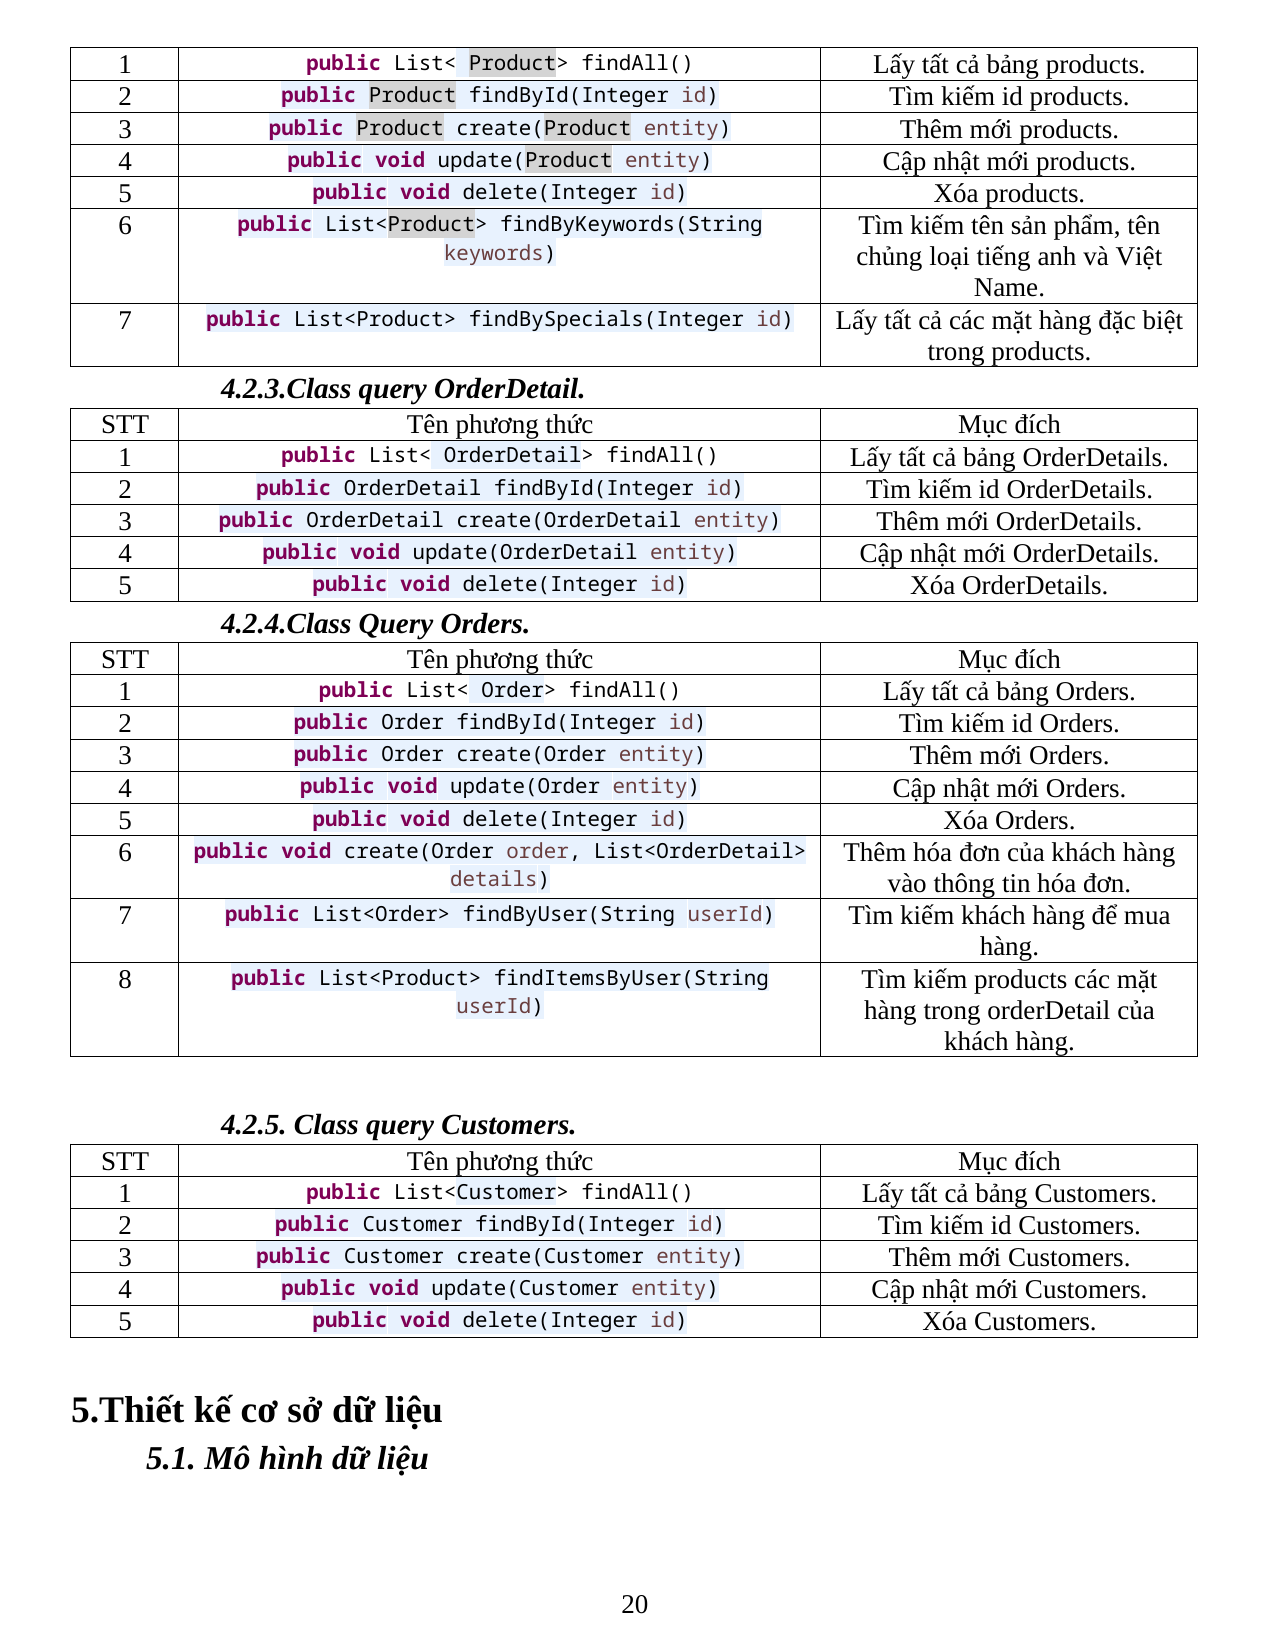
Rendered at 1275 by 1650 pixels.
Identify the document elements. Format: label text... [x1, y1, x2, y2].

table_cell Tìm kiếm id products. [821, 81, 1197, 112]
table_cell Tìm kiếm id Orders. [821, 707, 1197, 738]
table_cell Thêm hóa đơn của khách hàng vào thông tin hóa đơn. [821, 836, 1197, 898]
table_cell 8 [71, 963, 178, 1056]
table_cell 3 [71, 113, 178, 144]
table_cell 4 [71, 1273, 178, 1304]
table_cell Cập nhật mới Orders. [821, 772, 1197, 803]
table_cell Tìm kiếm id OrderDetails. [821, 473, 1197, 504]
table_header STT [71, 643, 178, 674]
table_cell Thêm mới Orders. [821, 740, 1197, 771]
table_cell 2 [71, 707, 178, 738]
subtitle 5.1. Mô hình dữ liệu [146, 1439, 1198, 1477]
table_cell public List<Product> findBySpecials(Integer id) [179, 304, 820, 366]
table_cell 3 [71, 505, 178, 536]
table_cell Tìm kiếm id Customers. [821, 1209, 1197, 1240]
subtitle 4.2.5. Class query Customers. [221, 1107, 1198, 1141]
table_cell Xóa Customers. [821, 1306, 1197, 1337]
table_cell public List<Product> findItemsByUser(String userId) [179, 963, 820, 1056]
table_cell 5 [71, 177, 178, 208]
table_cell 5 [71, 1306, 178, 1337]
table_cell Lấy tất cả bảng products. [821, 48, 1197, 79]
table_header Tên phương thức [179, 409, 820, 439]
table_cell 1 [71, 675, 178, 706]
table_cell 6 [71, 836, 178, 898]
table_cell public void update(Customer entity) [179, 1273, 820, 1304]
table_cell 5 [71, 804, 178, 835]
subtitle 5.Thiết kế cơ sở dữ liệu [71, 1388, 1198, 1431]
table_cell Xóa products. [821, 177, 1197, 208]
table_cell 4 [71, 537, 178, 568]
table_header Mục đích [821, 643, 1197, 674]
table_cell public void delete(Integer id) [179, 804, 820, 835]
table_cell Tìm kiếm khách hàng để mua hàng. [821, 899, 1197, 962]
table_cell public List<Customer> findAll() [179, 1177, 820, 1208]
table_cell public void delete(Integer id) [179, 1306, 820, 1337]
table_cell 4 [71, 145, 178, 176]
table_cell Cập nhật mới products. [821, 145, 1197, 176]
table_cell Thêm mới products. [821, 113, 1197, 144]
table_cell Lấy tất cả bảng Orders. [821, 675, 1197, 706]
table_cell public Product findById(Integer id) [179, 81, 820, 112]
table_cell public Order create(Order entity) [179, 740, 820, 771]
table_cell Xóa OrderDetails. [821, 569, 1197, 601]
table_header Tên phương thức [179, 643, 820, 674]
table_header STT [71, 409, 178, 439]
table_cell public Order findById(Integer id) [179, 707, 820, 738]
table_cell 3 [71, 1241, 178, 1272]
table_cell public Customer create(Customer entity) [179, 1241, 820, 1272]
table_cell public void update(Order entity) [179, 772, 820, 803]
table_cell public List< Order> findAll() [179, 675, 820, 706]
table_cell Lấy tất cả bảng Customers. [821, 1177, 1197, 1208]
table_cell 7 [71, 304, 178, 366]
table_cell 3 [71, 740, 178, 771]
table_cell public List<Product> findByKeywords(String keywords) [179, 209, 820, 303]
table_cell public void update(OrderDetail entity) [179, 537, 820, 568]
table_cell Lấy tất cả bảng OrderDetails. [821, 441, 1197, 472]
table_cell 2 [71, 473, 178, 504]
table_cell 2 [71, 81, 178, 112]
table_cell 4 [71, 772, 178, 803]
table_cell public void create(Order order, List<OrderDetail> details) [179, 836, 820, 898]
table_cell 5 [71, 569, 178, 601]
table_header Mục đích [821, 409, 1197, 439]
table_cell 7 [71, 899, 178, 962]
table_cell public void delete(Integer id) [179, 569, 820, 601]
table_cell Xóa Orders. [821, 804, 1197, 835]
table_cell public void update(Product entity) [179, 145, 820, 176]
table_cell Cập nhật mới OrderDetails. [821, 537, 1197, 568]
table_cell 1 [71, 441, 178, 472]
table_cell public OrderDetail findById(Integer id) [179, 473, 820, 504]
table_header Mục đích [821, 1145, 1197, 1176]
table_cell 2 [71, 1209, 178, 1240]
table_cell 1 [71, 1177, 178, 1208]
table_cell Lấy tất cả các mặt hàng đặc biệt trong products. [821, 304, 1197, 366]
subtitle 4.2.3.Class query OrderDetail. [221, 371, 1198, 405]
table_cell public Product create(Product entity) [179, 113, 820, 144]
table_cell 1 [71, 48, 178, 79]
table_cell Thêm mới OrderDetails. [821, 505, 1197, 536]
table_cell 6 [71, 209, 178, 303]
subtitle 4.2.4.Class Query Orders. [146, 606, 1198, 639]
table_cell public List< Product> findAll() [179, 48, 820, 79]
table_cell Tìm kiếm products các mặt hàng trong orderDetail của khách hàng. [821, 963, 1197, 1056]
table_cell public Customer findById(Integer id) [179, 1209, 820, 1240]
table_cell Thêm mới Customers. [821, 1241, 1197, 1272]
table_header Tên phương thức [179, 1145, 820, 1176]
table_cell public List< OrderDetail> findAll() [179, 441, 820, 472]
table_cell public OrderDetail create(OrderDetail entity) [179, 505, 820, 536]
table_cell public List<Order> findByUser(String userId) [179, 899, 820, 962]
table_cell Tìm kiếm tên sản phẩm, tên chủng loại tiếng anh và Việt Name. [821, 209, 1197, 303]
table_header STT [71, 1145, 178, 1176]
table_cell public void delete(Integer id) [179, 177, 820, 208]
table_cell Cập nhật mới Customers. [821, 1273, 1197, 1304]
